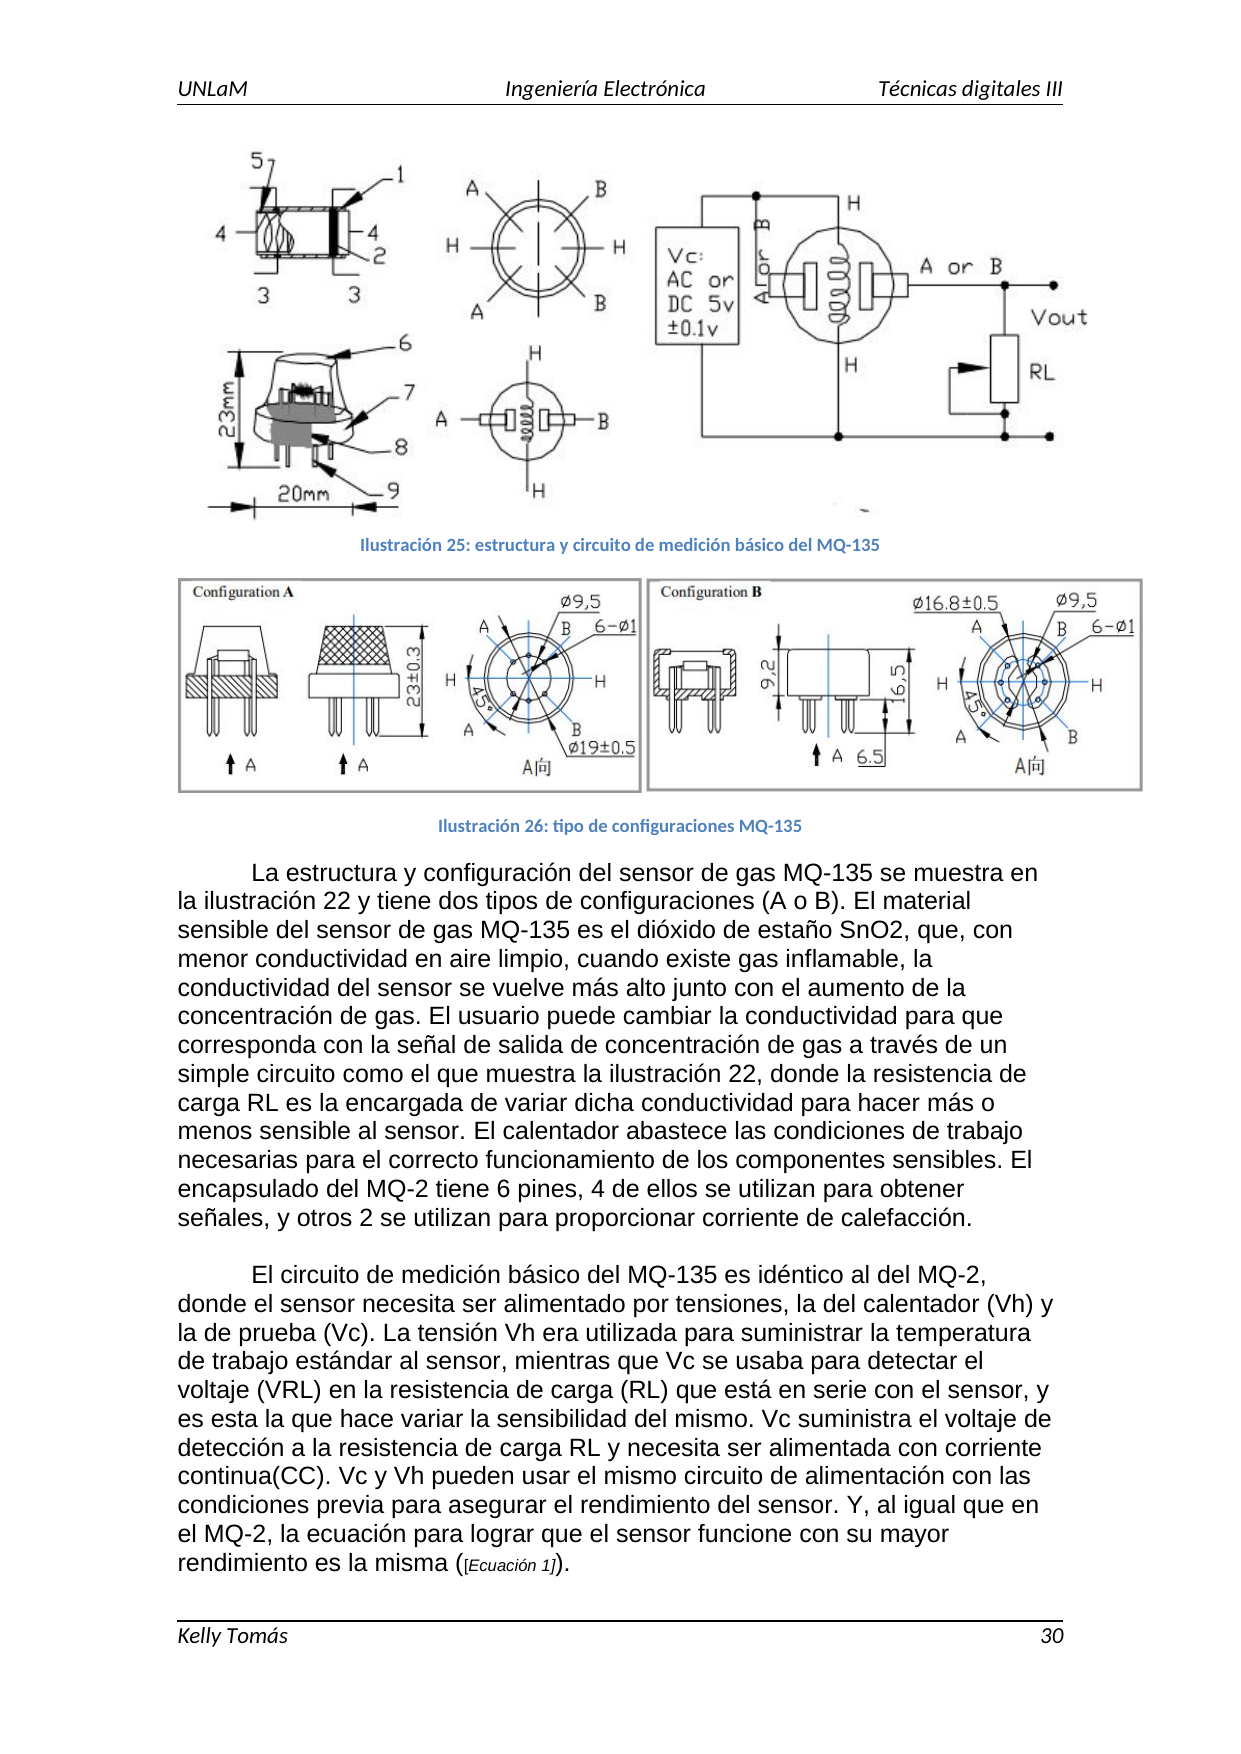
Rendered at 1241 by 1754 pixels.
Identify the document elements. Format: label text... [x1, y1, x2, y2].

picture [177, 577, 1145, 793]
text El circuito de medición básico del MQ-135 es idéntico al del MQ-2, donde el sensor necesita ser alimentado por tensiones, la del calentador (Vh) y la de prueba (Vc). La tensión Vh era utilizada para suministrar la temperatura de trabajo estándar al sensor, mientras que Vc se usaba para detectar el voltaje (VRL) en la resistencia de carga (RL) que está en serie con el sensor, y es esta la que hace variar la sensibilidad del mismo. Vc suministra el voltaje de detección a la resistencia de carga RL y necesita ser alimentada con corriente continua(CC). Vc y Vh pueden usar el mismo circuito de alimentación con las condiciones previa para asegurar el rendimiento del sensor. Y, al igual que en el MQ-2, la ecuación para lograr que el sensor funcione con su mayor rendimiento es la misma ([Ecuación 1]). [177, 1260, 1063, 1576]
picture [206, 147, 1093, 521]
text La estructura y configuración del sensor de gas MQ-135 se muestra en la ilustración 22 y tiene dos tipos de configuraciones (A o B). El material sensible del sensor de gas MQ-135 es el dióxido de estaño SnO2, que, con menor conductividad en aire limpio, cuando existe gas inflamable, la conductividad del sensor se vuelve más alto junto con el aumento de la concentración de gas. El usuario puede cambiar la conductividad para que corresponda con la señal de salida de concentración de gas a través de un simple circuito como el que muestra la ilustración 22, donde la resistencia de carga RL es la encargada de variar dicha conductividad para hacer más o menos sensible al sensor. El calentador abastece las condiciones de trabajo necesarias para el correcto funcionamiento de los componentes sensibles. El encapsulado del MQ-2 tiene 6 pines, 4 de ellos se utilizan para obtener señales, y otros 2 se utilizan para proporcionar corriente de calefacción. [177, 857, 1063, 1231]
